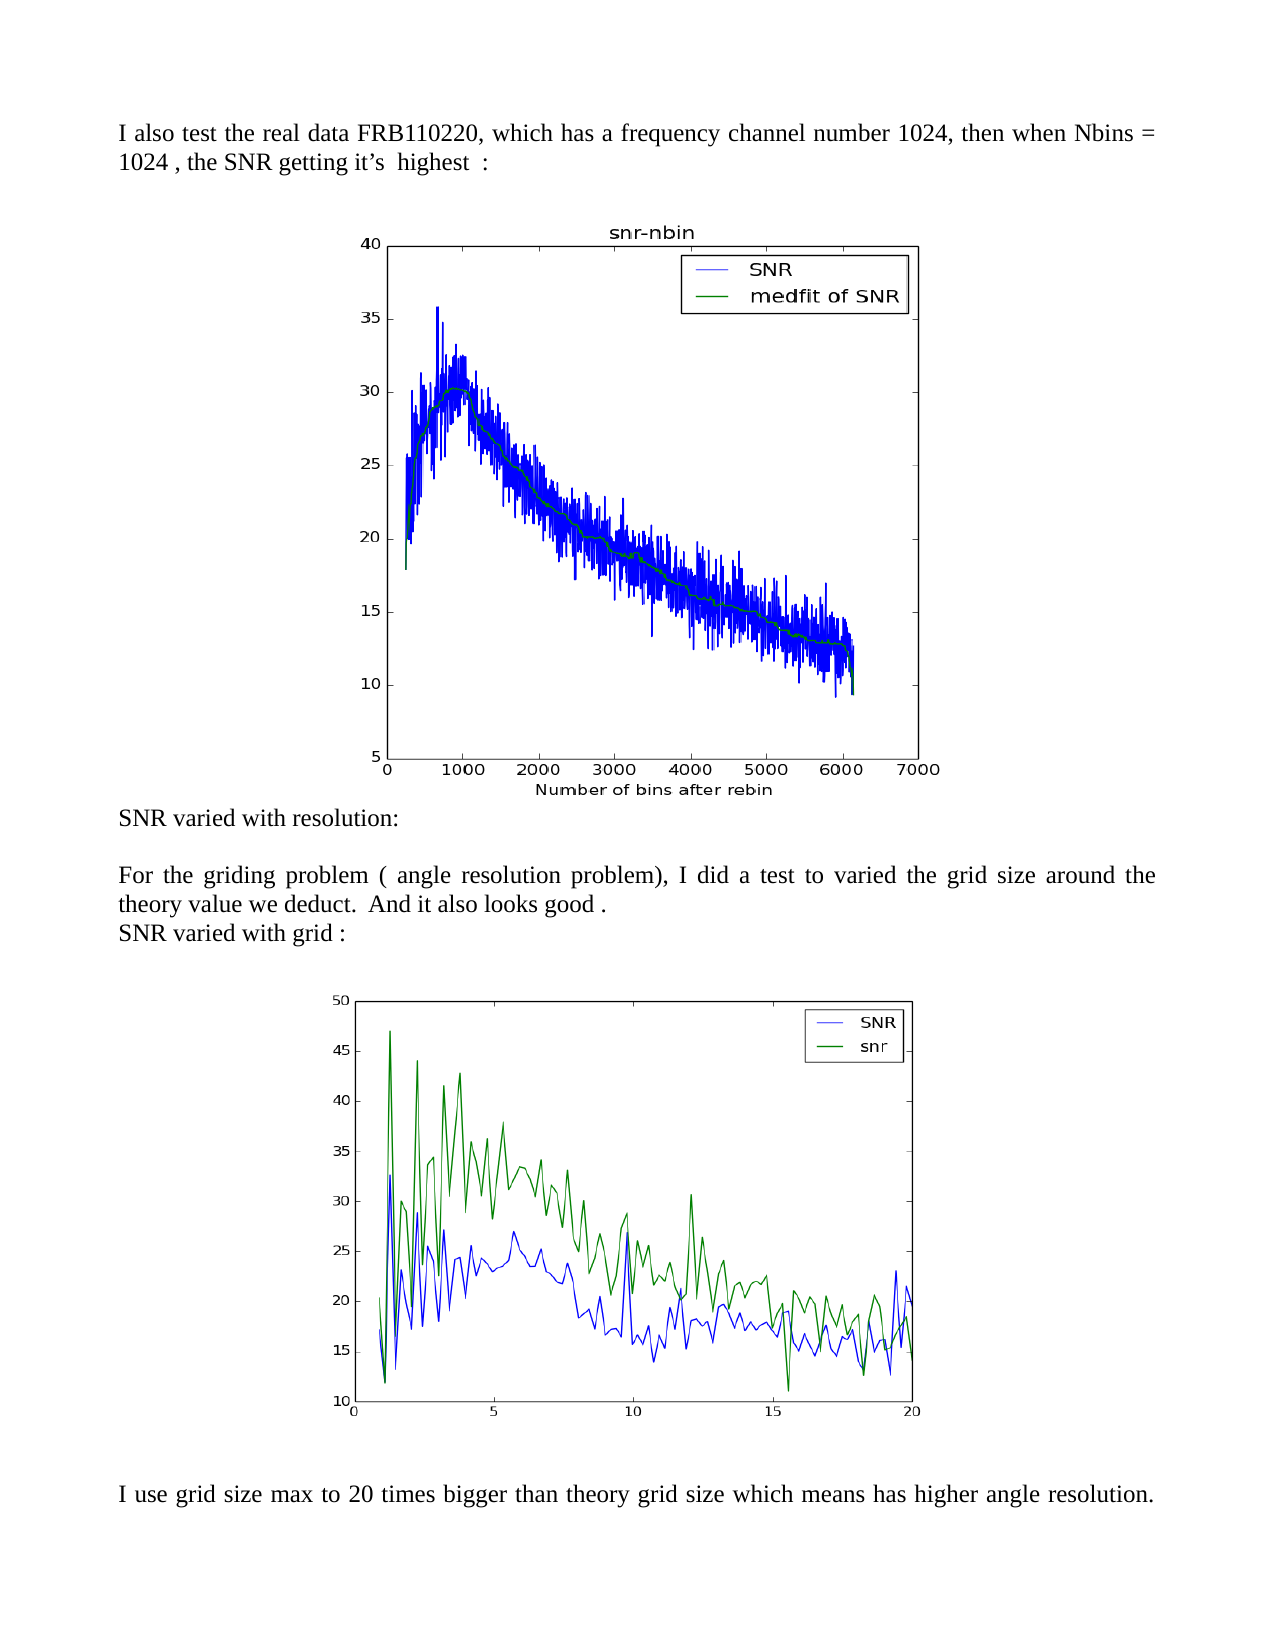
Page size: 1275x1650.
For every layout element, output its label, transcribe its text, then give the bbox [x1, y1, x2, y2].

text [118, 1479, 1157, 1508]
text SNR varied with resolution: [118, 803, 1157, 831]
picture [264, 952, 983, 1451]
text For the griding problem ( angle resolution problem), I did a test to varied the grid size around the theory value we deduct. And it also looks good . [118, 860, 1157, 918]
text SNR varied with grid : [118, 918, 1157, 946]
text I also test the real data FRB110220, which has a frequency channel number 1024, then when Nbins = 1024 , the SNR getting it’s highest : [118, 118, 1157, 176]
picture [327, 204, 948, 803]
